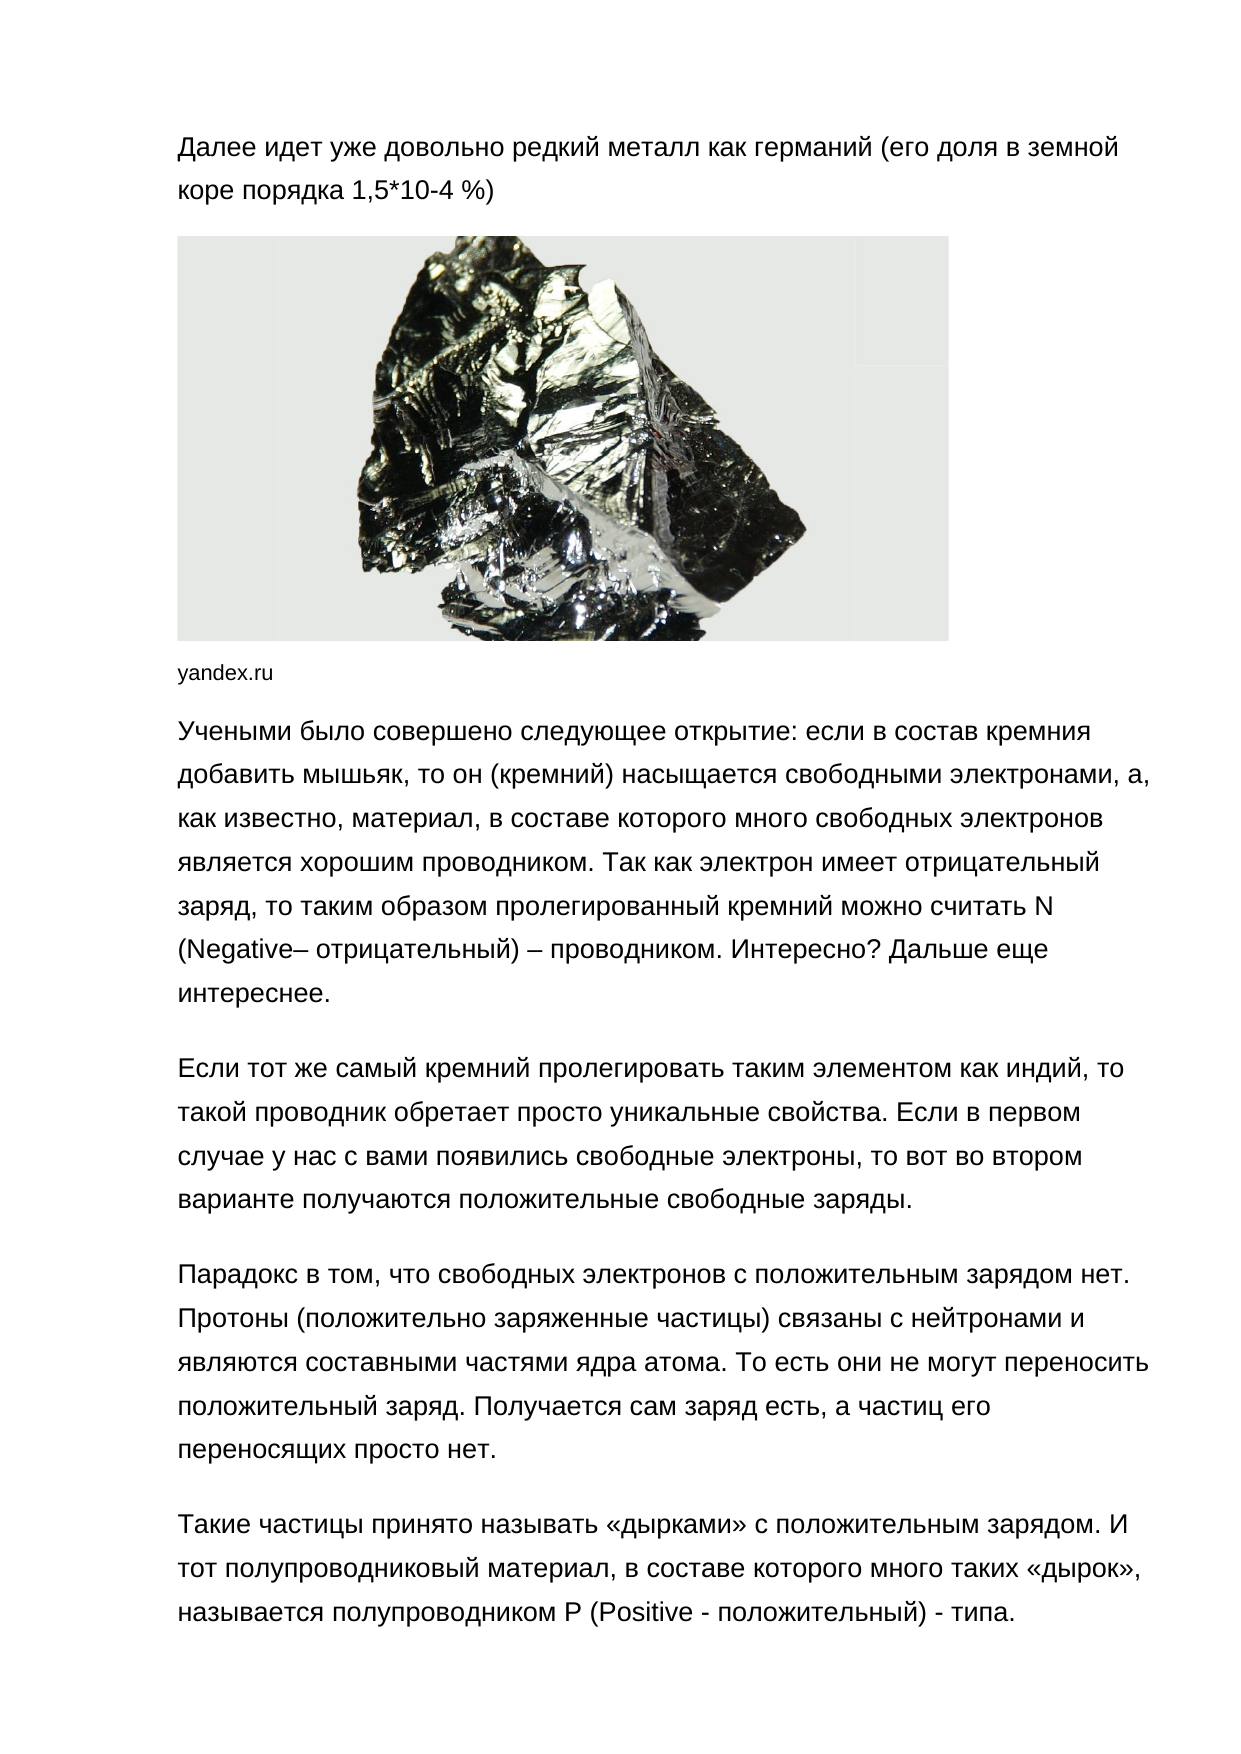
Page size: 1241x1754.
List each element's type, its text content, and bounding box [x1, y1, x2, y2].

picture [177, 236, 949, 641]
text Парадокс в том, что свободных электронов с положительным зарядом нет. Протоны (положительно заряженные частицы) связаны с нейтронами и являются составными частями ядра атома. То есть они не могут переносить положительный заряд. Получается сам заряд есть, а частиц его переносящих просто нет. [177, 1246, 1152, 1464]
text Если тот же самый кремний пролегировать таким элементом как индий, то такой проводник обретает просто уникальные свойства. Если в первом случае у нас с вами появились свободные электроны, то вот во втором варианте получаются положительные свободные заряды. [177, 1039, 1152, 1214]
text Такие частицы принято называть «дырками» с положительным зарядом. И тот полупроводниковый материал, в составе которого много таких «дырок», называется полупроводником P (Positive - положительный) - типа. [177, 1496, 1152, 1627]
text Учеными было совершено следующее открытие: если в состав кремния добавить мышьяк, то он (кремний) насыщается свободными электронами, а, как известно, материал, в составе которого много свободных электронов является хорошим проводником. Так как электрон имеет отрицательный заряд, то таким образом пролегированный кремний можно считать N (Negative– отрицательный) – проводником. Интересно? Дальше еще интереснее. [177, 702, 1152, 1008]
text yandex.ru [177, 657, 1152, 685]
text Далее идет уже довольно редкий металл как германий (его доля в земной коре порядка 1,5*10-4 %) [177, 118, 1152, 206]
